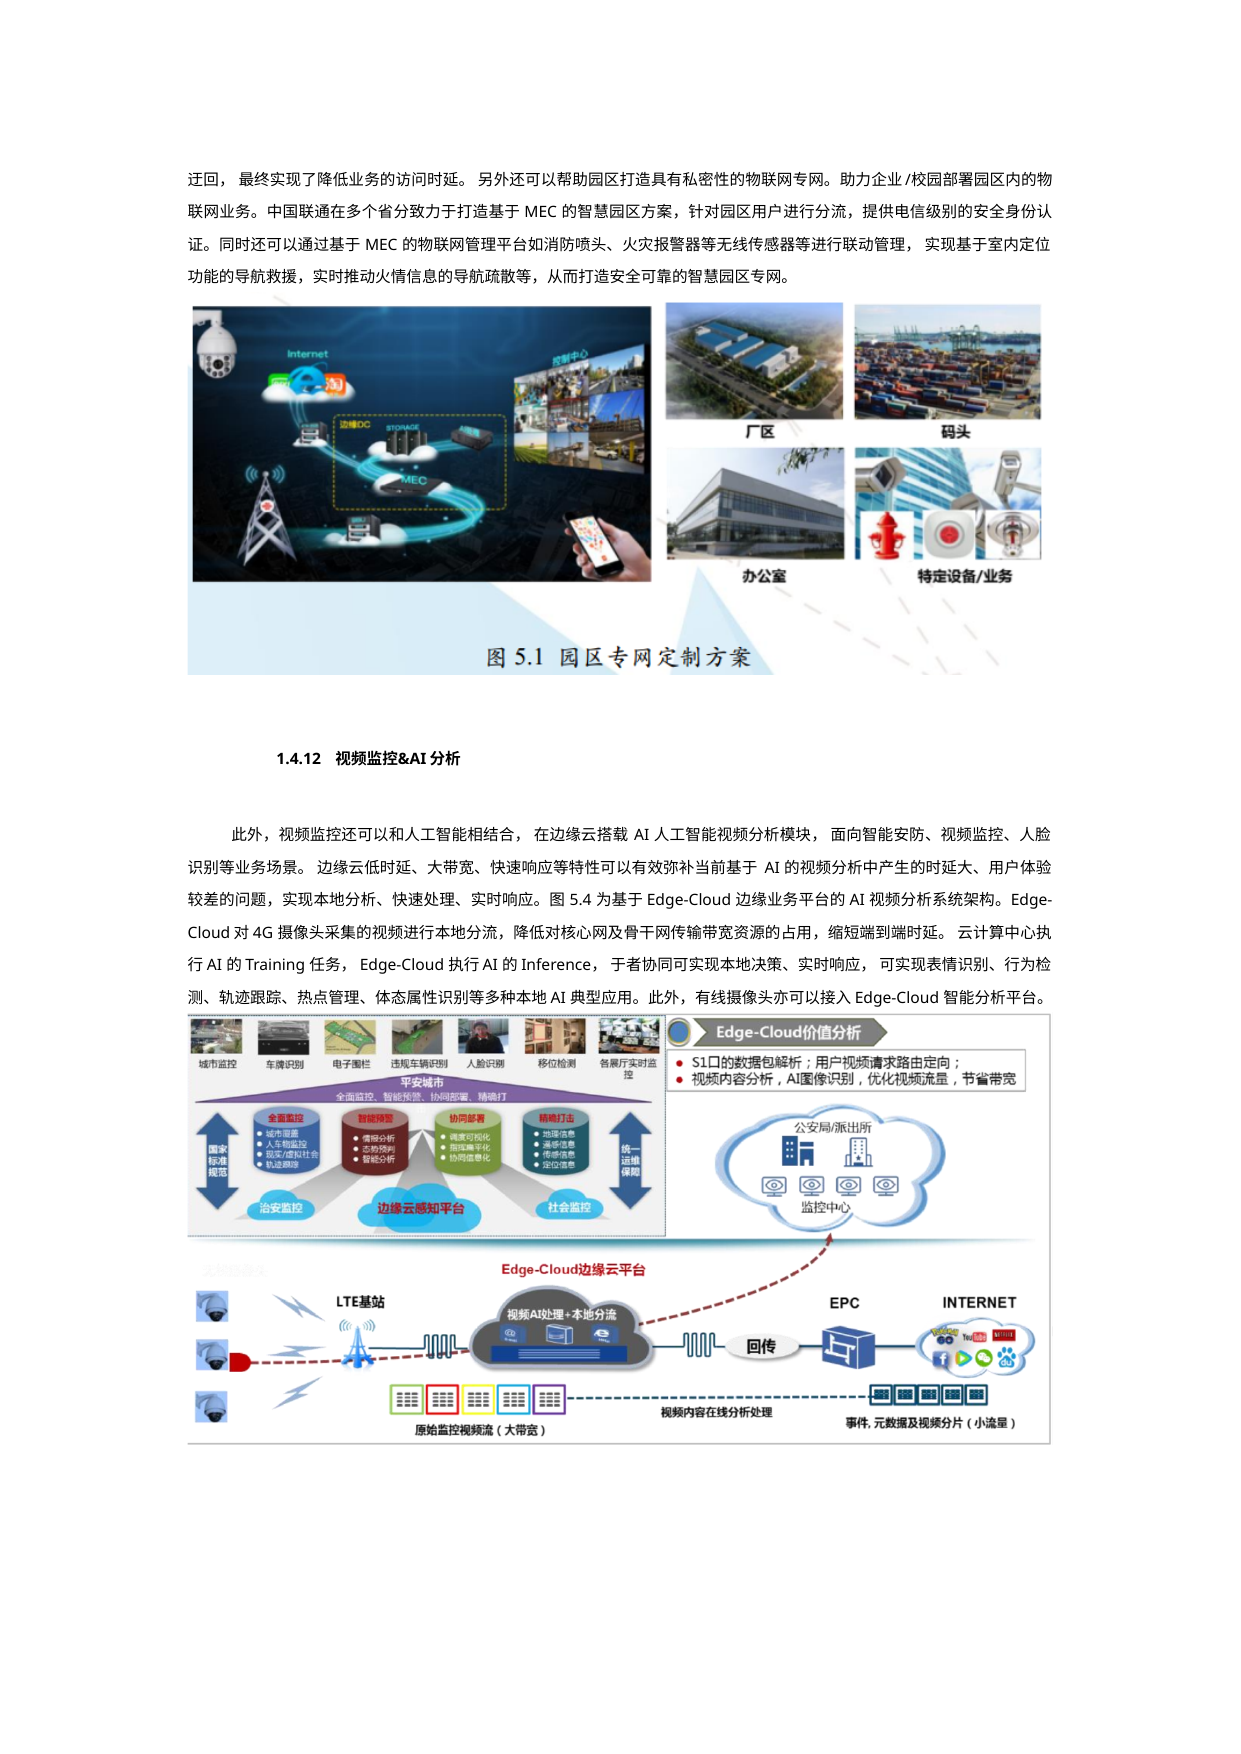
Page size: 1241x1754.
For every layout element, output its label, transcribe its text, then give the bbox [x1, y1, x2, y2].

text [187, 162, 1053, 292]
picture [187, 292, 1053, 675]
text 此外，视频监控还可以和人工智能相结合， 在边缘云搭载 AI 人工智能视频分析模块， 面向智能安防、视频监控、人脸识别等业务场景。 边缘云低时延、大带宽、快速响应等特性可以有效弥补当前基于 AI 的视频分析中产生的时延大、用户体验较差的问题，实现本地分析、快速处理、实时响应。图 5.4 为基于 Edge-Cloud 边缘业务平台的 AI 视频分析系统架构。Edge-Cloud对 4G 摄像头采集的视频进行本地分流，降低对核心网及骨干网传输带宽资源的占用，缩短端到端时延。 云计算中心执行 AI 的 Training 任务， Edge-Cloud 执行AI 的 Inference， 于者协同可实现本地决策、实时响应， 可实现表情识别、行为检测、轨迹跟踪、热点管理、体态属性识别等多种本地 AI 典型应用。此外，有线摄像头亦可以接入 Edge-Cloud 智能分析平台。 [187, 818, 1053, 1012]
subtitle 视频监控&AI分析 [276, 742, 1053, 774]
picture [187, 1012, 1053, 1445]
